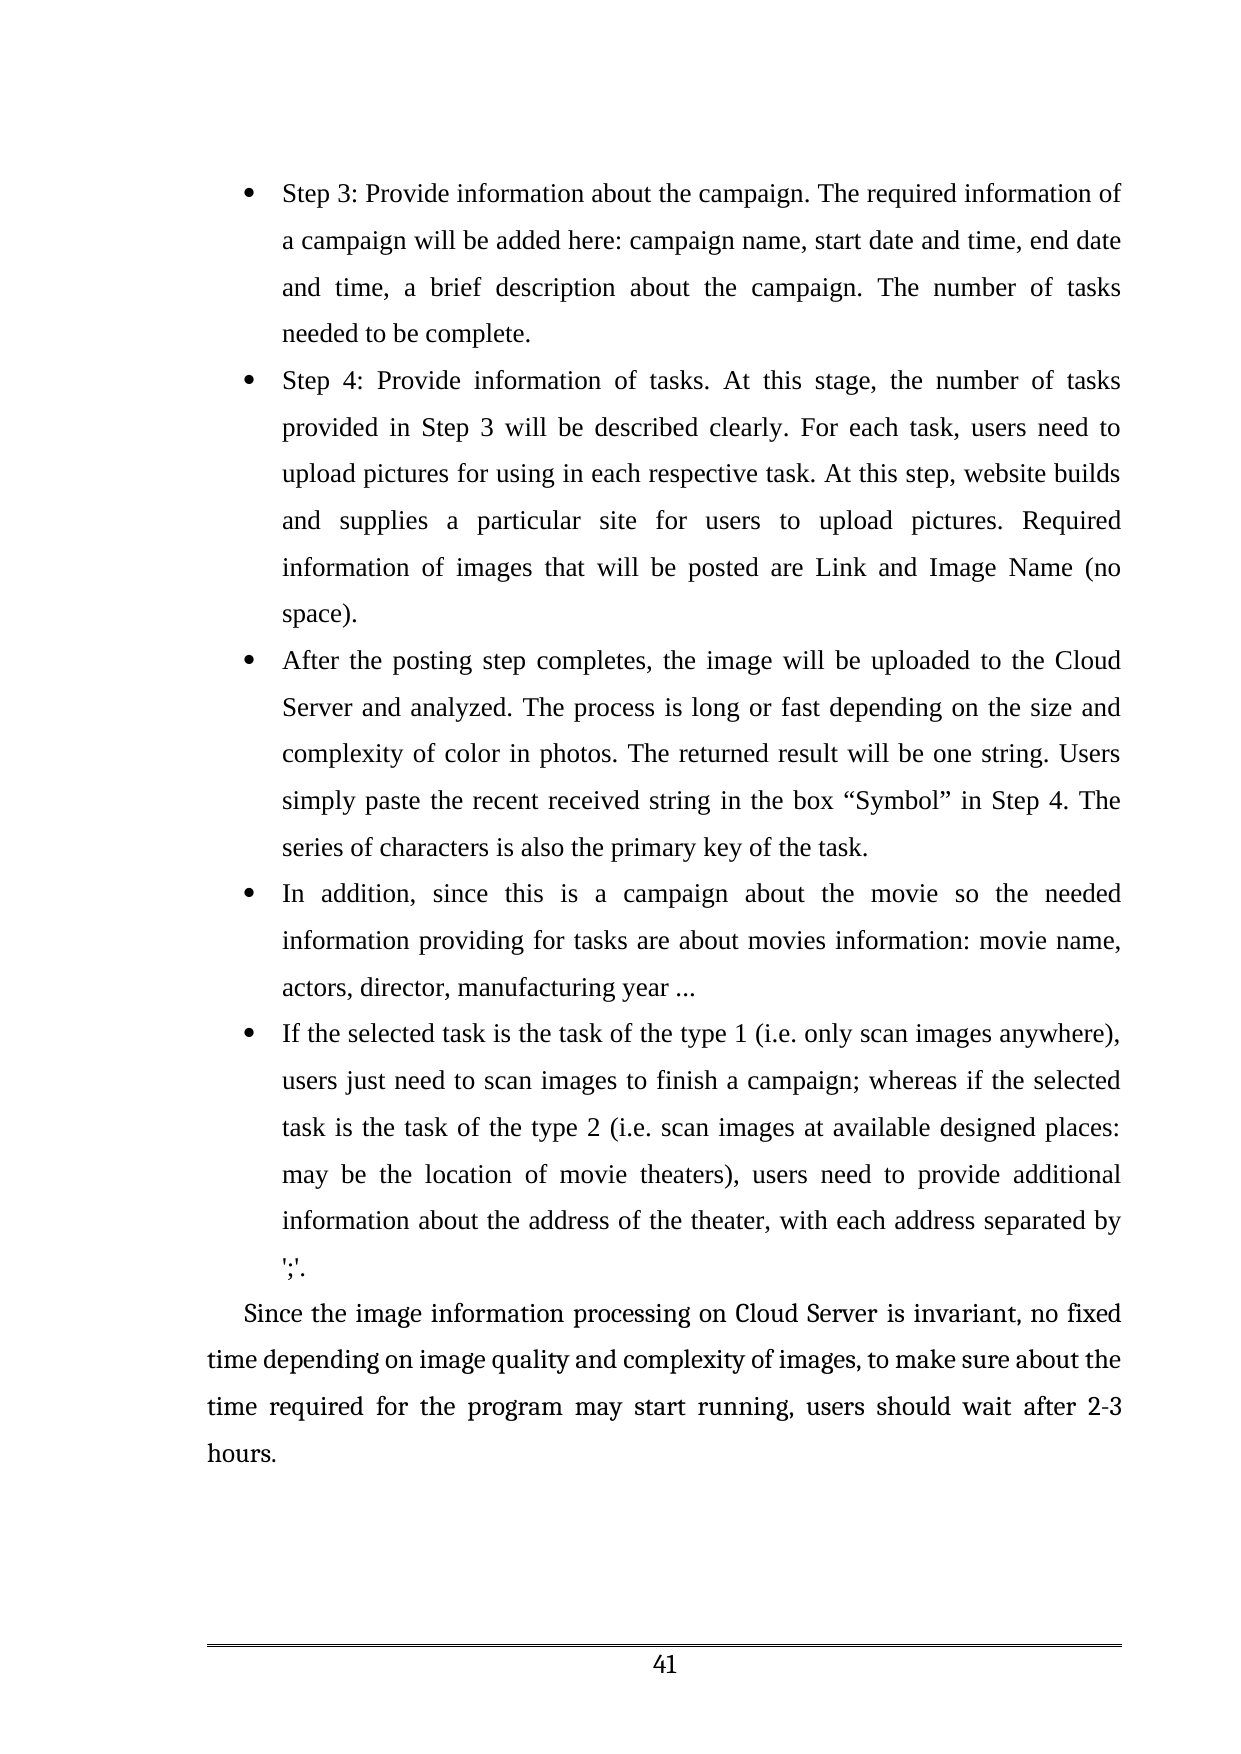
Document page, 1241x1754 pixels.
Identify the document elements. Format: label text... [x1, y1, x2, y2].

list Step 3: Provide information about the campaign. The required information of a campaign will be added here: campaign name, start date and time, end date and time, a brief description about the campaign. The number of tasks needed to be complete. [244, 177, 1122, 348]
list In addition, since this is a campaign about the movie so the needed information providing for tasks are about movies information: movie name, actors, director, manufacturing year ... [244, 877, 1122, 1002]
text Since the image information processing on Cloud Server is invariant, no fixed time depending on image quality and complexity of images, to make sure about the time required for the program may start running, users should wait after 2-3 hours. [207, 1298, 1122, 1469]
list If the selected task is the task of the type 1 (i.e. only scan images anywhere), users just need to scan images to finish a campaign; whereas if the selected task is the task of the type 2 (i.e. scan images at available designed places: may be the location of movie theaters), users need to provide additional information about the address of the theater, with each address separated by ';'. [244, 1018, 1122, 1282]
list After the posting step completes, the image will be uploaded to the Cloud Server and analyzed. The process is long or fast depending on the size and complexity of color in photos. The returned result will be one string. Users simply paste the recent received string in the box “Symbol” in Step 4. The series of characters is also the primary key of the task. [244, 644, 1122, 862]
list Step 4: Provide information of tasks. At this stage, the number of tasks provided in Step 3 will be described clearly. For each task, users need to upload pictures for using in each respective task. At this step, website builds and supplies a particular site for users to upload pictures. Required information of images that will be posted are Link and Image Name (no space). [244, 364, 1122, 628]
